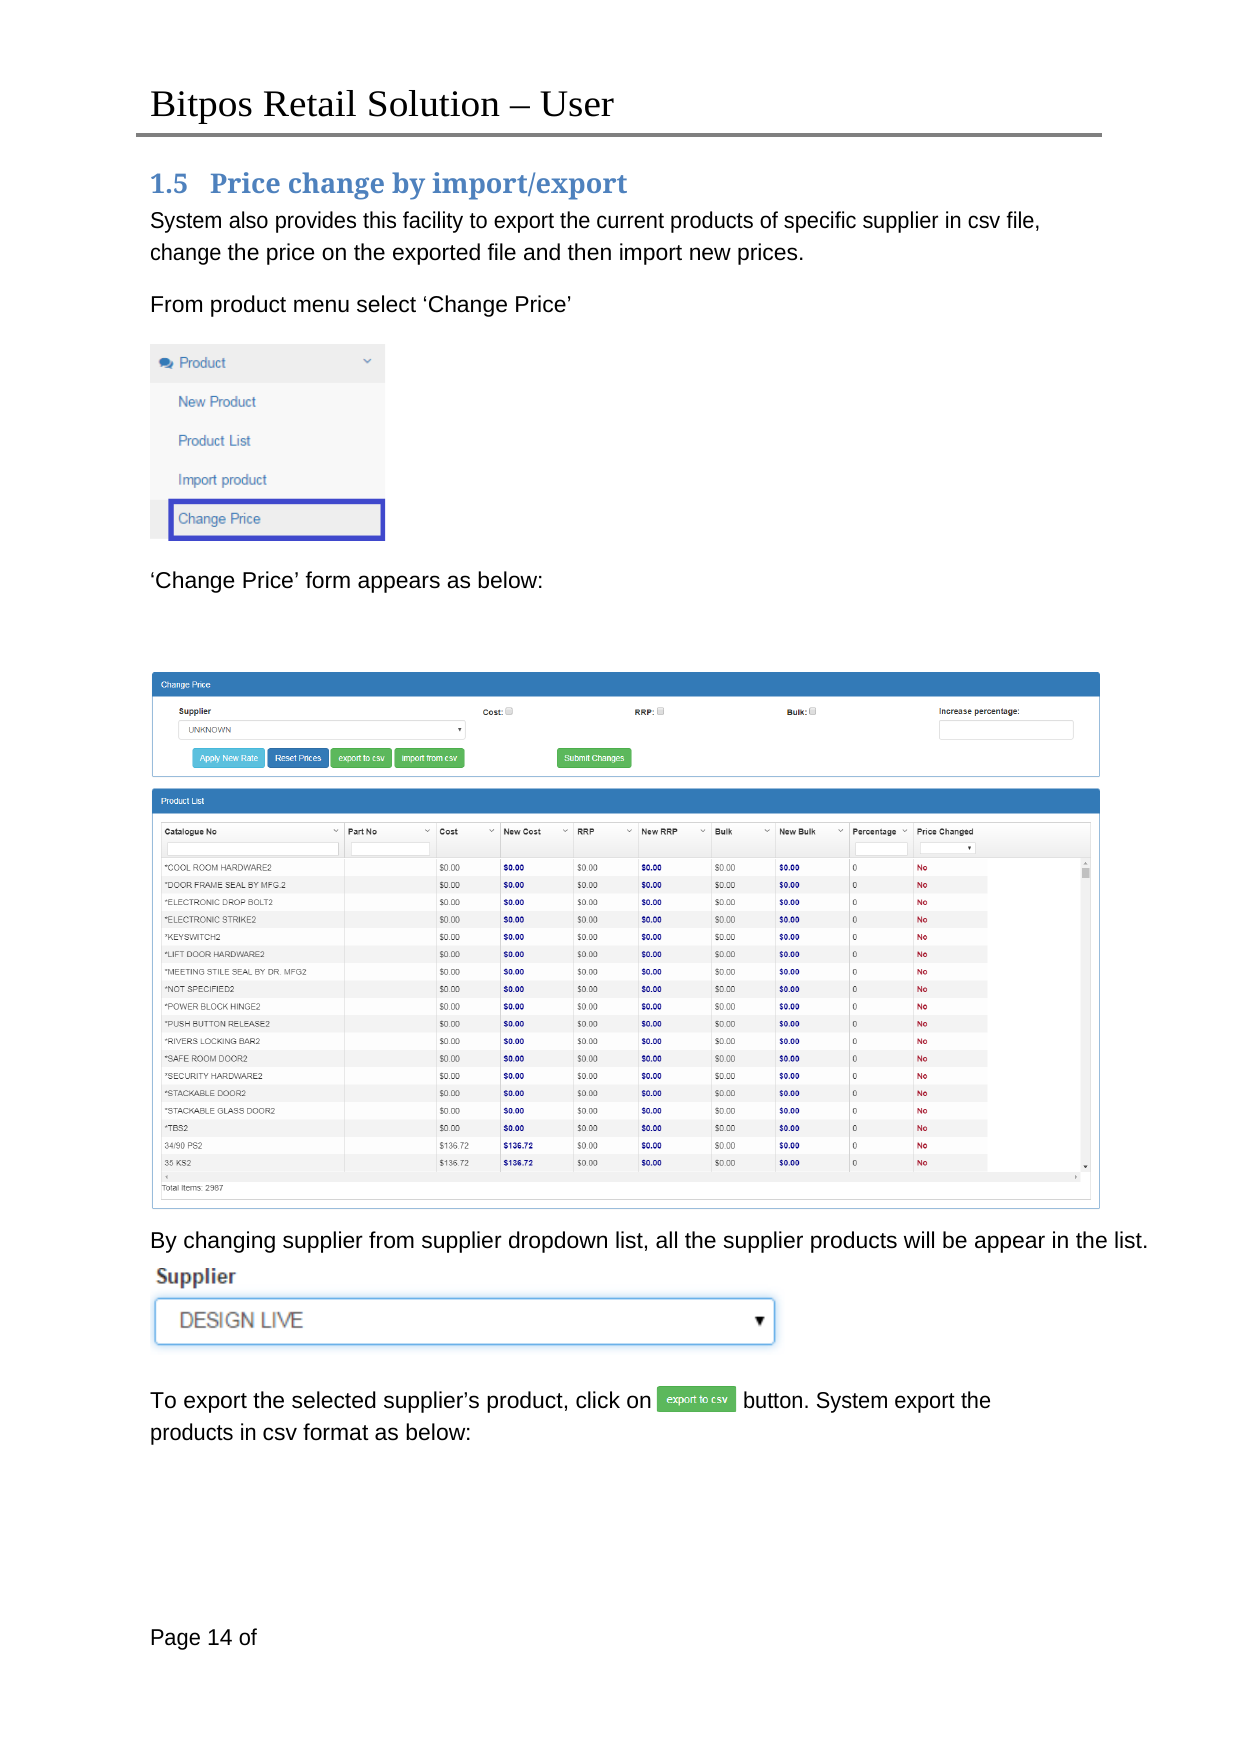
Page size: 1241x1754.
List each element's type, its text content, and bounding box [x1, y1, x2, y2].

picture [150, 1268, 785, 1355]
text From product menu select ‘Change Price’ [150, 291, 1178, 318]
text ‘Change Price’ form appears as below: [150, 567, 1178, 593]
subtitle Price change by import/export [150, 165, 1178, 202]
text System also provides this facility to export the current products of specific supplier in csv file, change the price on the exported file and then import new prices. [150, 207, 1091, 265]
picture [150, 344, 386, 541]
text By changing supplier from supplier dropdown list, all the supplier products will be appear in the list. [150, 686, 1178, 1253]
text To export the selected supplier’s product, click on button. System export the products in csv format as below: [150, 1387, 1060, 1446]
picture [151, 672, 1100, 686]
